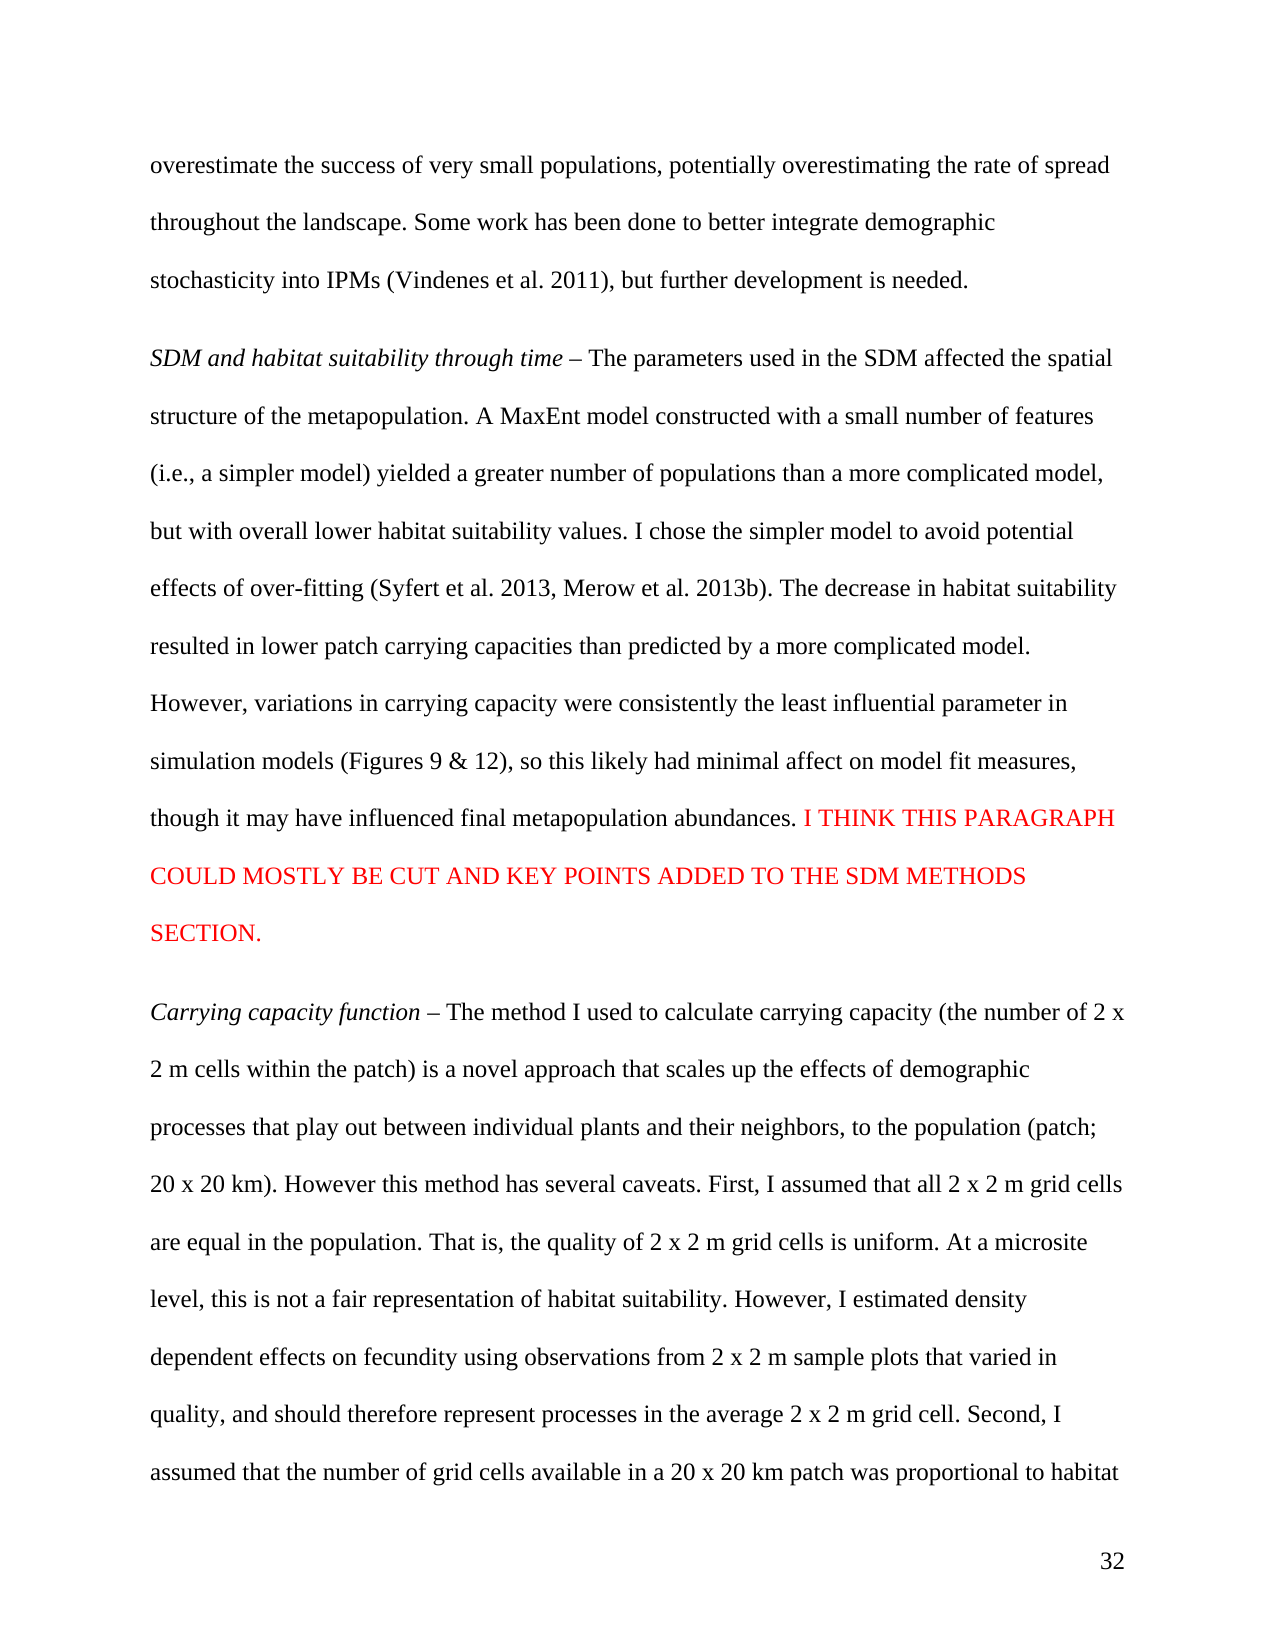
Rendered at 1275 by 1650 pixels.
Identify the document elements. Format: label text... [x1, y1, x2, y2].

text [150, 150, 1125, 294]
text SDM and habitat suitability through time – The parameters used in the SDM affected the spatial structure of the metapopulation. A MaxEnt model constructed with a small number of features (i.e., a simpler model) yielded a greater number of populations than a more complicated model, but with overall lower habitat suitability values. I chose the simpler model to avoid potential effects of over-fitting (Syfert et al. 2013, Merow et al. 2013b). The decrease in habitat suitability resulted in lower patch carrying capacities than predicted by a more complicated model. However, variations in carrying capacity were consistently the least influential parameter in simulation models (Figures 9 & 12), so this likely had minimal affect on model fit measures, though it may have influenced final metapopulation abundances. I THINK THIS PARAGRAPH COULD MOSTLY BE CUT AND KEY POINTS ADDED TO THE SDM METHODS SECTION. [150, 343, 1125, 947]
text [150, 997, 1125, 1485]
